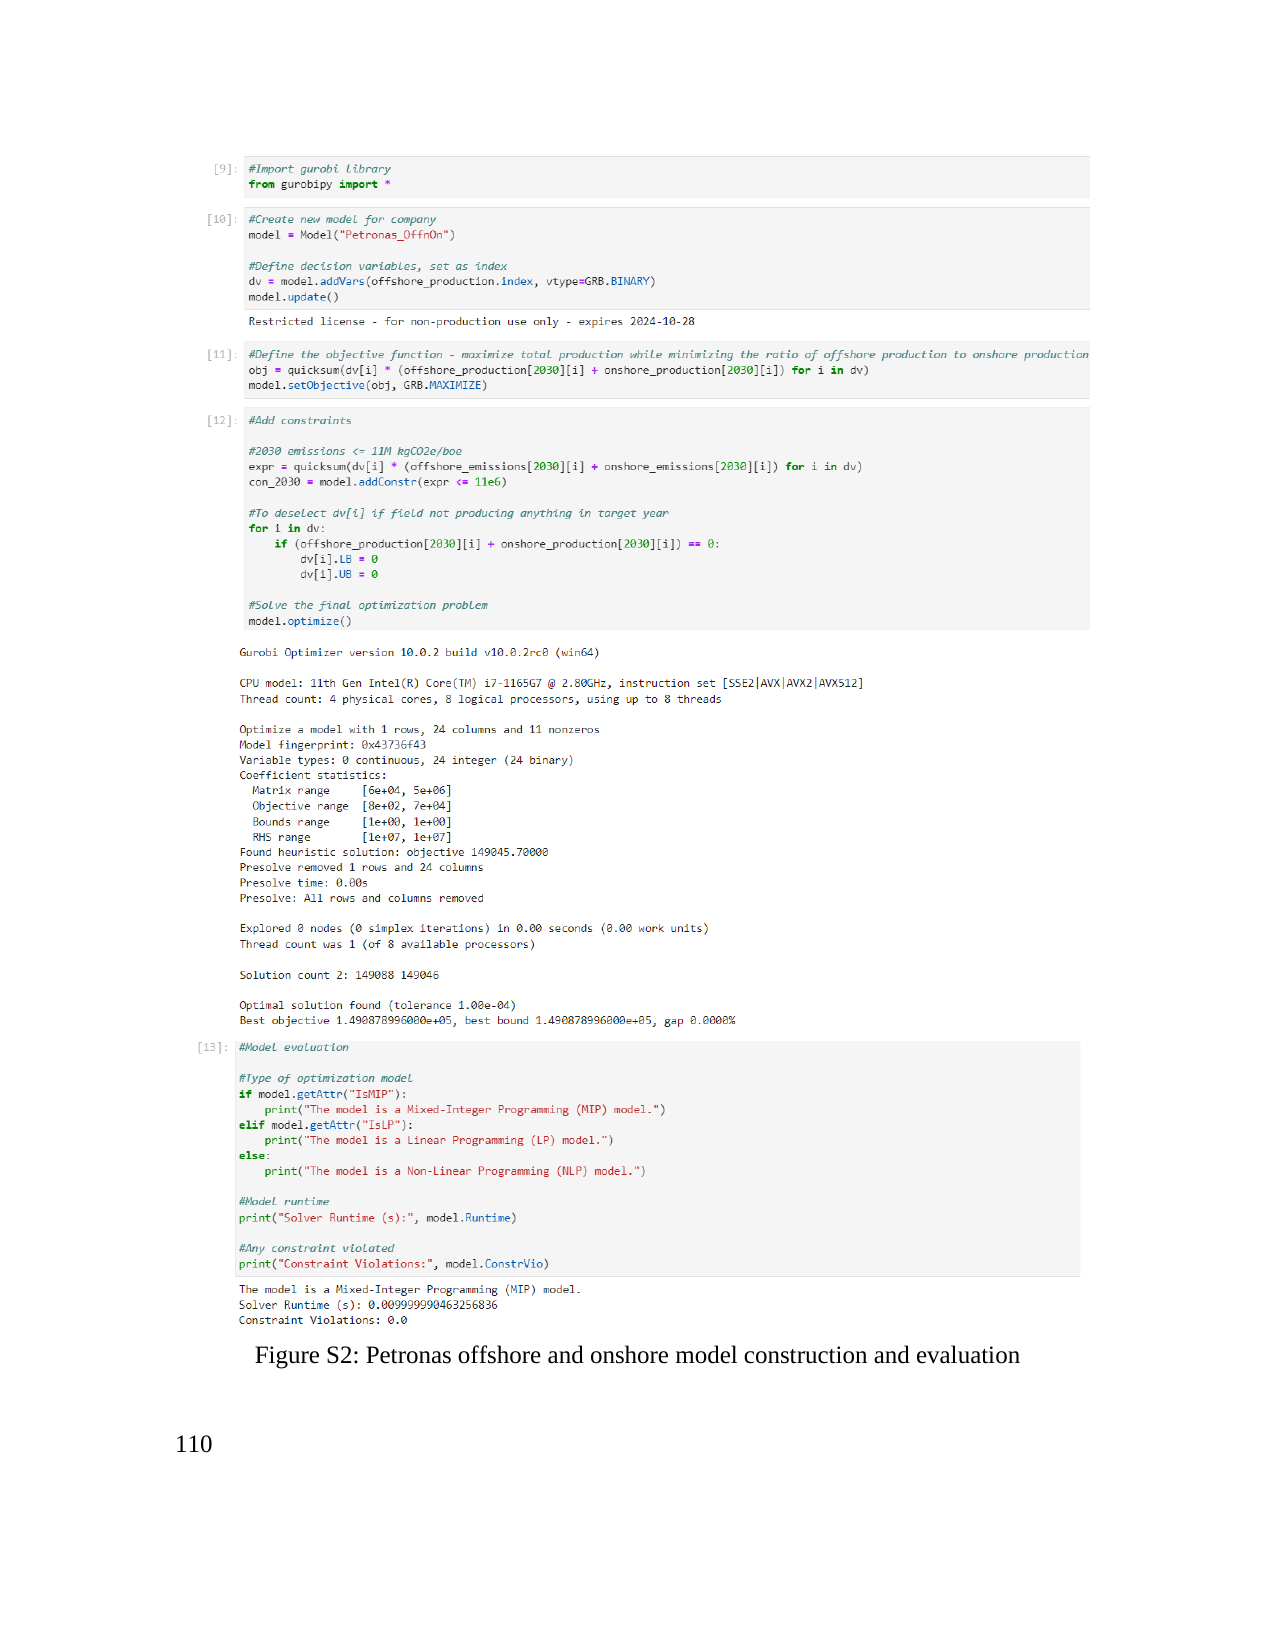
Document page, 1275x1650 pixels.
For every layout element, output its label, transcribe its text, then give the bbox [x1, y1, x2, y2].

picture [194, 643, 1081, 1028]
picture [194, 1041, 1081, 1326]
picture [203, 156, 1090, 630]
subtitle Figure S2: Petronas offshore and onshore model construction and evaluation [175, 1340, 1100, 1369]
